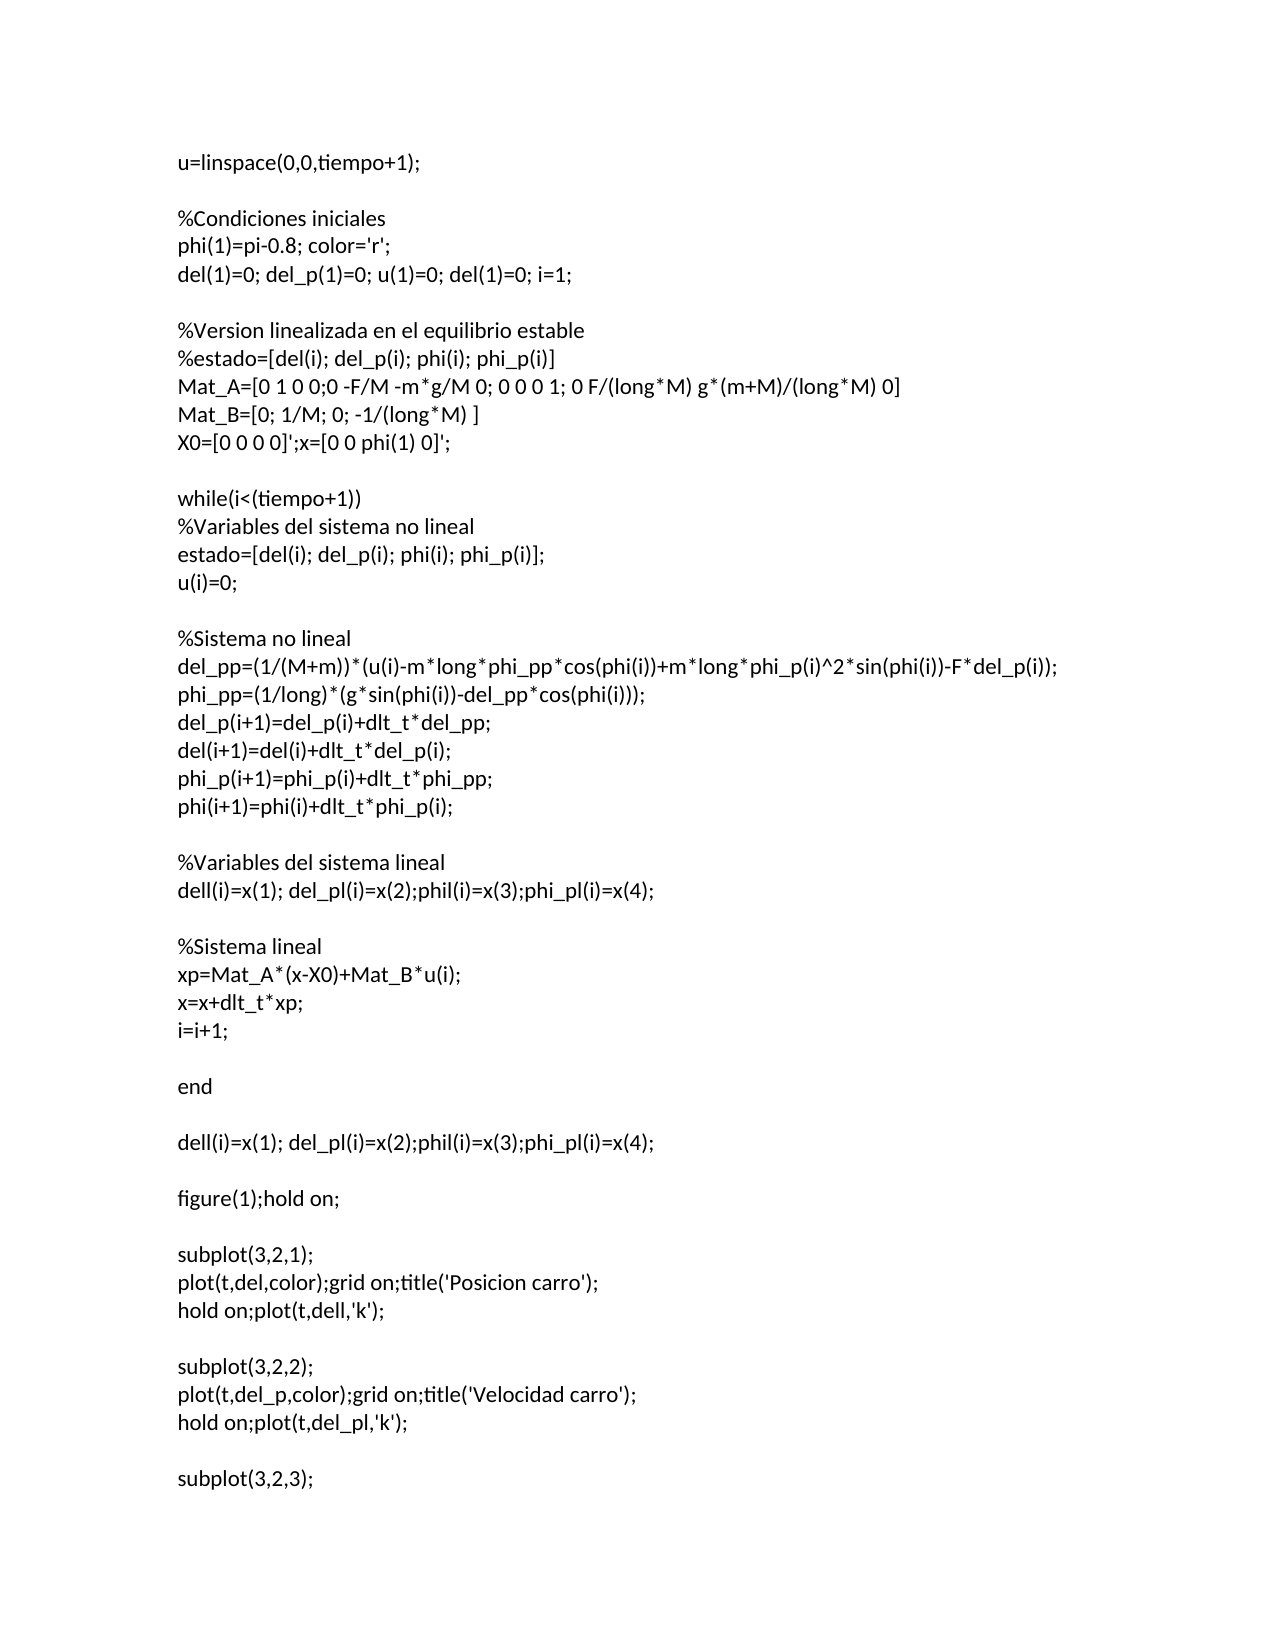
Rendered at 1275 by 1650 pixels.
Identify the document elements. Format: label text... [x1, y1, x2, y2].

text %Sistema no lineal [177, 624, 1098, 652]
text phi(i+1)=phi(i)+dlt_t*phi_p(i); [177, 792, 1098, 820]
text subplot(3,2,1); [177, 1240, 1098, 1268]
text Mat_B=[0; 1/M; 0; -1/(long*M) ] [177, 400, 1098, 428]
text Mat_A=[0 1 0 0;0 -F/M -m*g/M 0; 0 0 0 1; 0 F/(long*M) g*(m+M)/(long*M) 0] [177, 372, 1098, 400]
text %estado=[del(i); del_p(i); phi(i); phi_p(i)] [177, 344, 1098, 372]
text %Condiciones iniciales [177, 204, 1098, 232]
text i=i+1; [177, 1016, 1098, 1044]
text %Variables del sistema lineal [177, 848, 1098, 876]
text dell(i)=x(1); del_pl(i)=x(2);phil(i)=x(3);phi_pl(i)=x(4); [177, 876, 1098, 904]
text phi_pp=(1/long)*(g*sin(phi(i))-del_pp*cos(phi(i))); [177, 680, 1098, 708]
text %Version linealizada en el equilibrio estable [177, 316, 1098, 344]
text estado=[del(i); del_p(i); phi(i); phi_p(i)]; [177, 540, 1098, 568]
text %Variables del sistema no lineal [177, 512, 1098, 540]
text del(1)=0; del_p(1)=0; u(1)=0; del(1)=0; i=1; [177, 260, 1098, 288]
text dell(i)=x(1); del_pl(i)=x(2);phil(i)=x(3);phi_pl(i)=x(4); [177, 1128, 1098, 1156]
text while(i<(tiempo+1)) [177, 484, 1098, 512]
text X0=[0 0 0 0]';x=[0 0 phi(1) 0]'; [177, 428, 1098, 456]
text u=linspace(0,0,tiempo+1); [177, 148, 1098, 176]
text x=x+dlt_t*xp; [177, 988, 1098, 1016]
text plot(t,del,color);grid on;title('Posicion carro'); [177, 1268, 1098, 1296]
text phi_p(i+1)=phi_p(i)+dlt_t*phi_pp; [177, 764, 1098, 792]
text subplot(3,2,2); [177, 1352, 1098, 1381]
text plot(t,del_p,color);grid on;title('Velocidad carro'); [177, 1381, 1098, 1408]
text xp=Mat_A*(x-X0)+Mat_B*u(i); [177, 960, 1098, 988]
text subplot(3,2,3); [177, 1464, 1098, 1493]
text %Sistema lineal [177, 932, 1098, 960]
text del_p(i+1)=del_p(i)+dlt_t*del_pp; [177, 708, 1098, 736]
text end [177, 1072, 1098, 1100]
text u(i)=0; [177, 568, 1098, 596]
text hold on;plot(t,del_pl,'k'); [177, 1408, 1098, 1437]
text phi(1)=pi-0.8; color='r'; [177, 232, 1098, 260]
text hold on;plot(t,dell,'k'); [177, 1296, 1098, 1324]
text del(i+1)=del(i)+dlt_t*del_p(i); [177, 736, 1098, 764]
text figure(1);hold on; [177, 1184, 1098, 1212]
text del_pp=(1/(M+m))*(u(i)-m*long*phi_pp*cos(phi(i))+m*long*phi_p(i)^2*sin(phi(i))-F*del_p(i)); [177, 652, 1098, 680]
